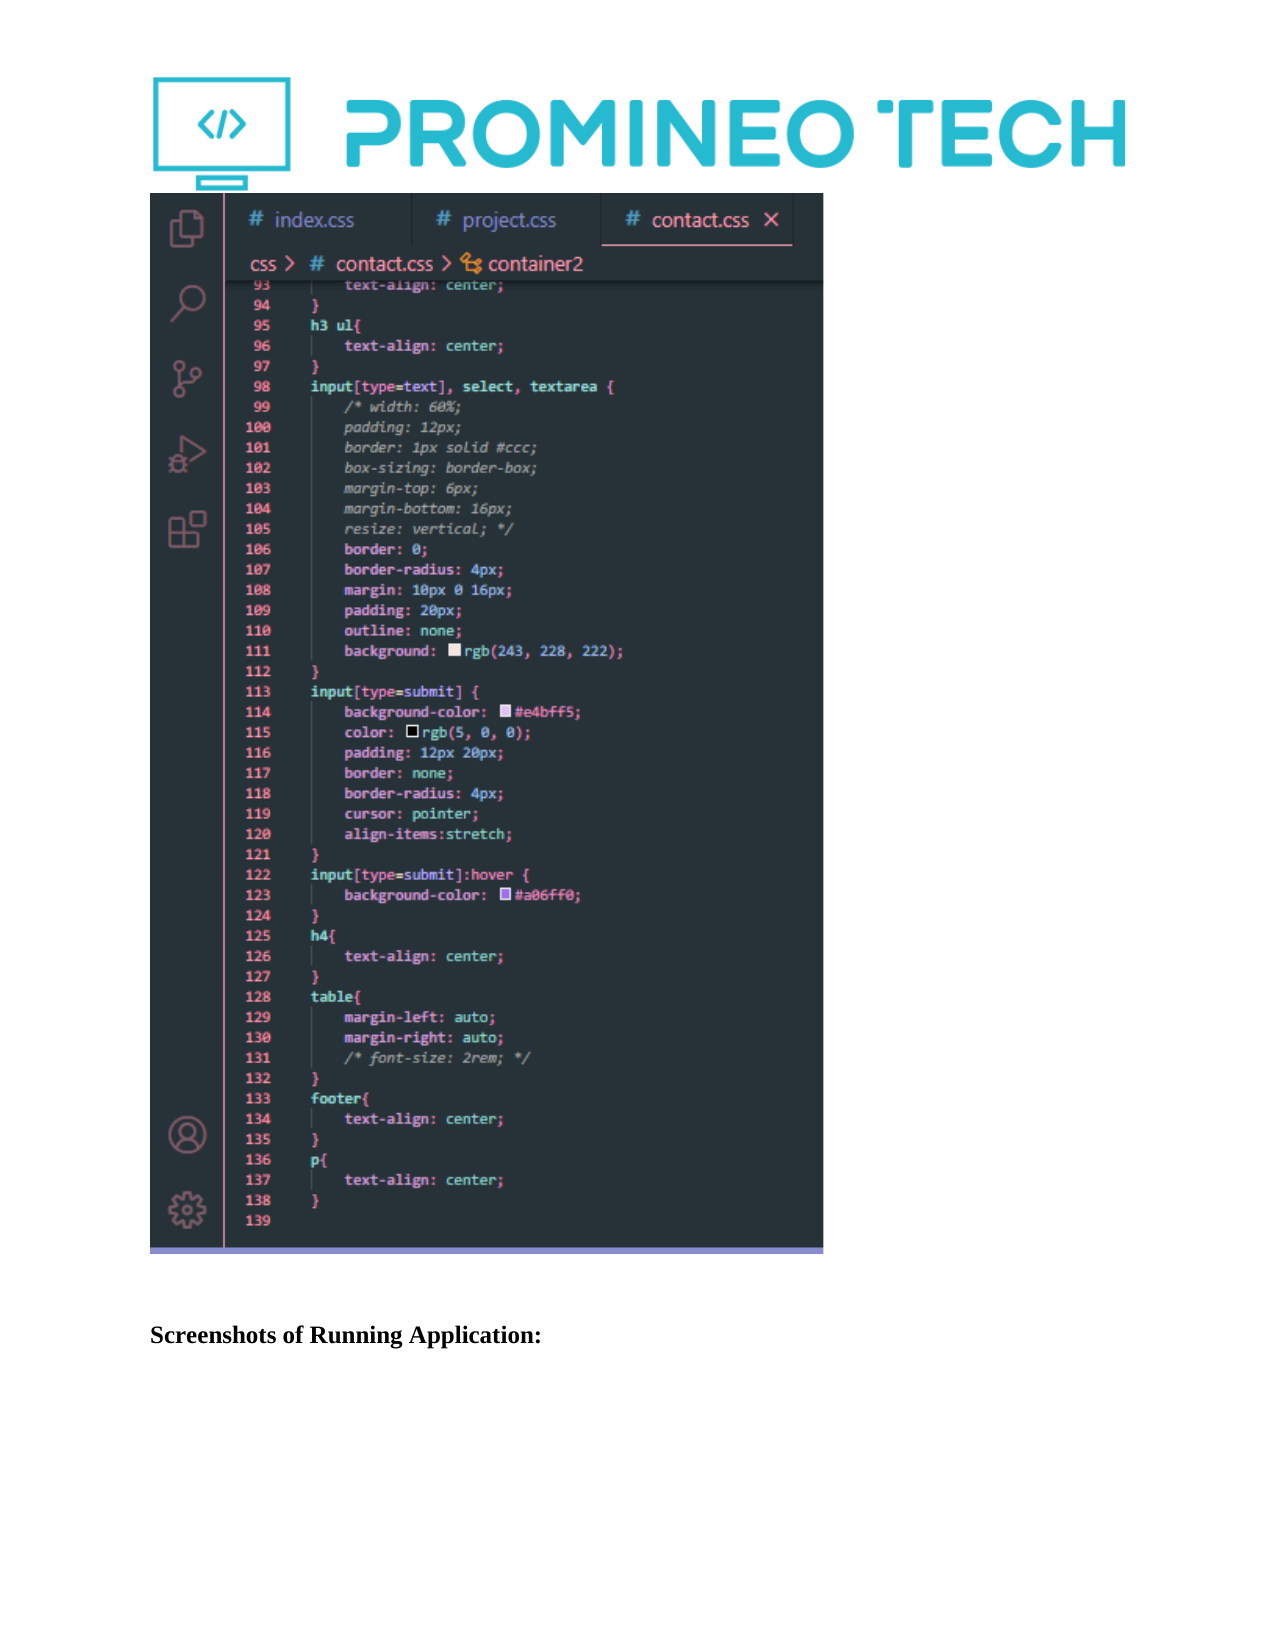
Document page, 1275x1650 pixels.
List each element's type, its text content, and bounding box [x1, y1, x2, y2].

text Screenshots of Running Application: [150, 1320, 1125, 1348]
picture [150, 75, 1125, 1254]
